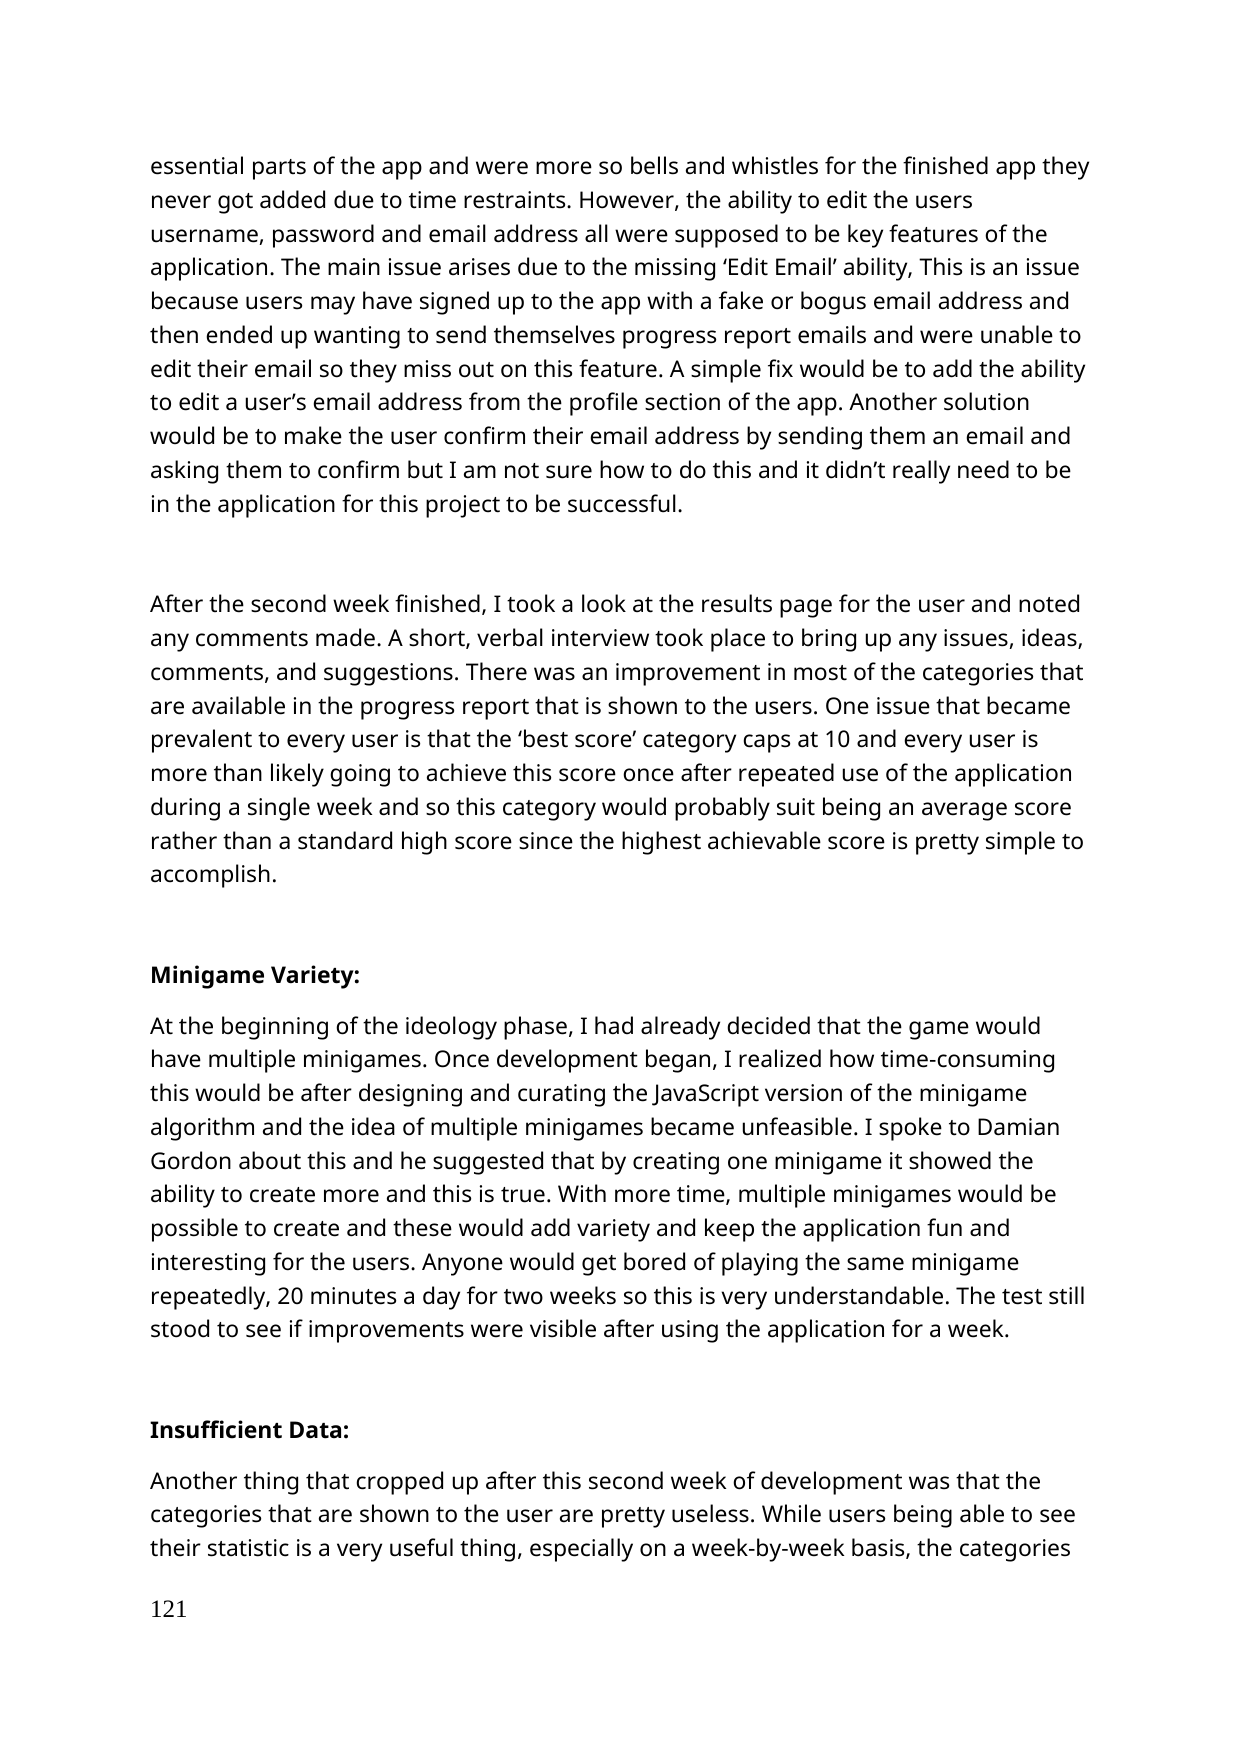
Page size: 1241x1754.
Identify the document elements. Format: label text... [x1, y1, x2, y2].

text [150, 150, 1090, 519]
text Insufficient Data: [150, 1414, 1090, 1445]
text Minigame Variety: [150, 959, 1090, 990]
text At the beginning of the ideology phase, I had already decided that the game would have multiple minigames. Once development began, I realized how time-consuming this would be after designing and curating the JavaScript version of the minigame algorithm and the idea of multiple minigames became unfeasible. I spoke to Damian Gordon about this and he suggested that by creating one minigame it showed the ability to create more and this is true. With more time, multiple minigames would be possible to create and these would add variety and keep the application fun and interesting for the users. Anyone would get bored of playing the same minigame repeatedly, 20 minutes a day for two weeks so this is very understandable. The test still stood to see if improvements were visible after using the application for a week. [150, 1009, 1090, 1344]
text After the second week finished, I took a look at the results page for the user and noted any comments made. A short, verbal interview took place to bring up any issues, ideas, comments, and suggestions. There was an improvement in most of the categories that are available in the progress report that is shown to the users. One issue that became prevalent to every user is that the ‘best score’ category caps at 10 and every user is more than likely going to achieve this score once after repeated use of the application during a single week and so this category would probably suit being an average score rather than a standard high score since the highest achievable score is pretty simple to accomplish. [150, 588, 1090, 889]
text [150, 1464, 1090, 1563]
